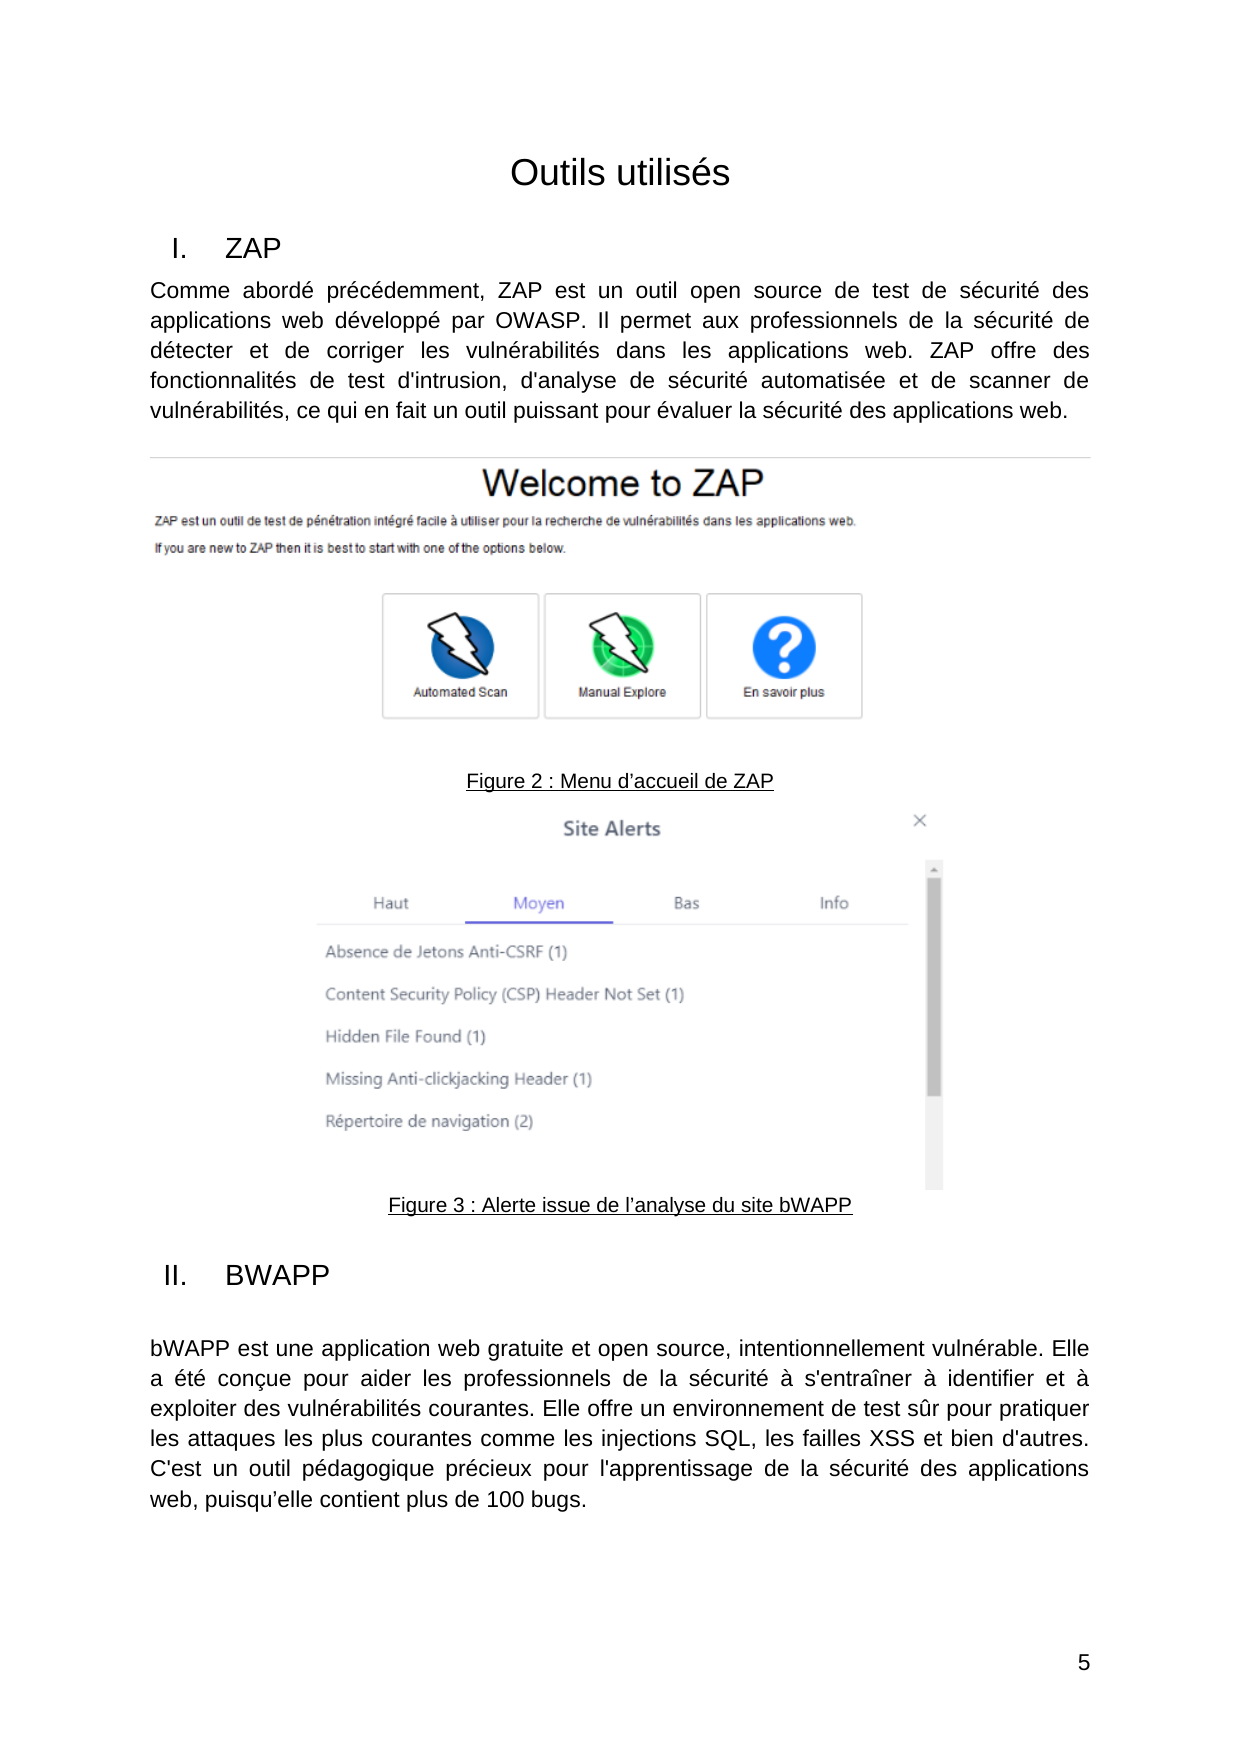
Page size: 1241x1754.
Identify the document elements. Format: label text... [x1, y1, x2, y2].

subtitle Outils utilisés [150, 150, 1090, 193]
text Figure 3 : Alerte issue de l’analyse du site bWAPP [150, 1193, 1090, 1217]
subtitle ZAP [187, 231, 1090, 264]
text Comme abordé précédemment, ZAP est un outil open source de test de sécurité des applications web développé par OWASP. Il permet aux professionnels de la sécurité de détecter et de corriger les vulnérabilités dans les applications web. ZAP offre des fonctionnalités de test d'intrusion, d'analyse de sécurité automatisée et de scanner de vulnérabilités, ce qui en fait un outil puissant pour évaluer la sécurité des applications web. [150, 277, 1090, 424]
text Figure 2 : Menu d’accueil de ZAP [150, 769, 1090, 793]
text bWAPP est une application web gratuite et open source, intentionnellement vulnérable. Elle a été conçue pour aider les professionnels de la sécurité à s'entraîner à identifier et à exploiter des vulnérabilités courantes. Elle offre un environnement de test sûr pour pratiquer les attaques les plus courantes comme les injections SQL, les failles XSS et bien d'autres. C'est un outil pédagogique précieux pour l'apprentissage de la sécurité des applications web, puisqu’elle contient plus de 100 bugs. [150, 1334, 1090, 1512]
picture [285, 796, 955, 1190]
picture [150, 457, 1091, 766]
subtitle BWAPP [187, 1258, 1090, 1292]
